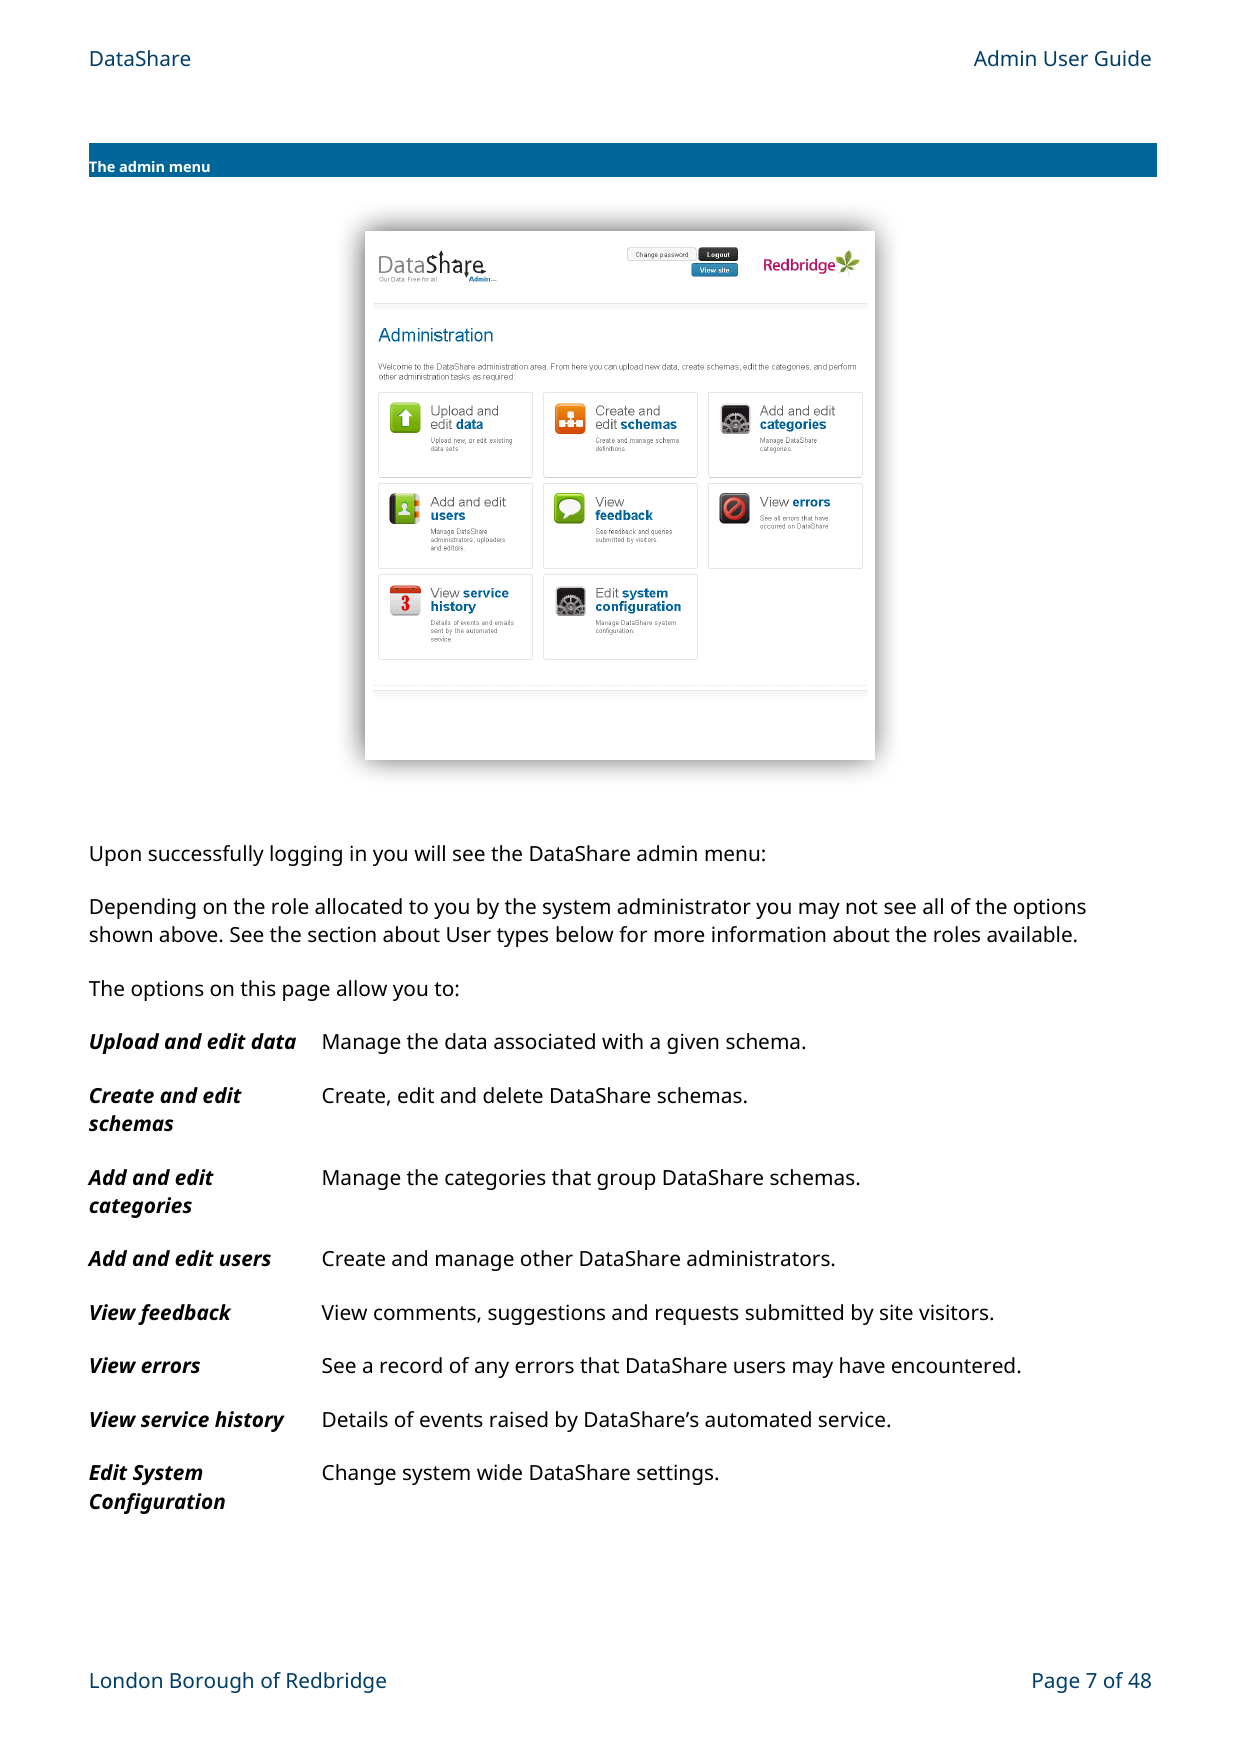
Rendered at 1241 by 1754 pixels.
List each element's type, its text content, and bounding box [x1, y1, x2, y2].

table_cell Change system wide DataShare settings. [310, 1458, 1163, 1540]
table_cell Manage the categories that group DataShare schemas. [310, 1163, 1163, 1244]
table_header Upload and edit data [78, 1028, 310, 1081]
table_cell Edit System Configuration [78, 1458, 310, 1540]
table_cell Add and edit users [78, 1245, 310, 1298]
table_cell Create, edit and delete DataShare schemas. [310, 1081, 1163, 1163]
table_cell Details of events raised by DataShare’s automated service. [310, 1405, 1163, 1458]
text The options on this page allow you to: [89, 974, 1152, 1002]
picture [365, 231, 875, 760]
table_cell Create and manage other DataShare administrators. [310, 1245, 1163, 1298]
table_cell See a record of any errors that DataShare users may have encountered. [310, 1351, 1163, 1405]
subtitle The admin menu [89, 143, 1157, 177]
table_cell View service history [78, 1405, 310, 1458]
table_cell Create and edit schemas [78, 1081, 310, 1163]
table_cell View errors [78, 1351, 310, 1405]
table_cell View comments, suggestions and requests submitted by site visitors. [310, 1298, 1163, 1351]
text Depending on the role allocated to you by the system administrator you may not see all of the options shown above. See the section about User types on page 8 for more information about the roles available. [89, 892, 1152, 949]
table_header Manage the data associated with a given schema. [310, 1028, 1163, 1081]
table_cell View feedback [78, 1298, 310, 1351]
table_cell Add and edit categories [78, 1163, 310, 1244]
